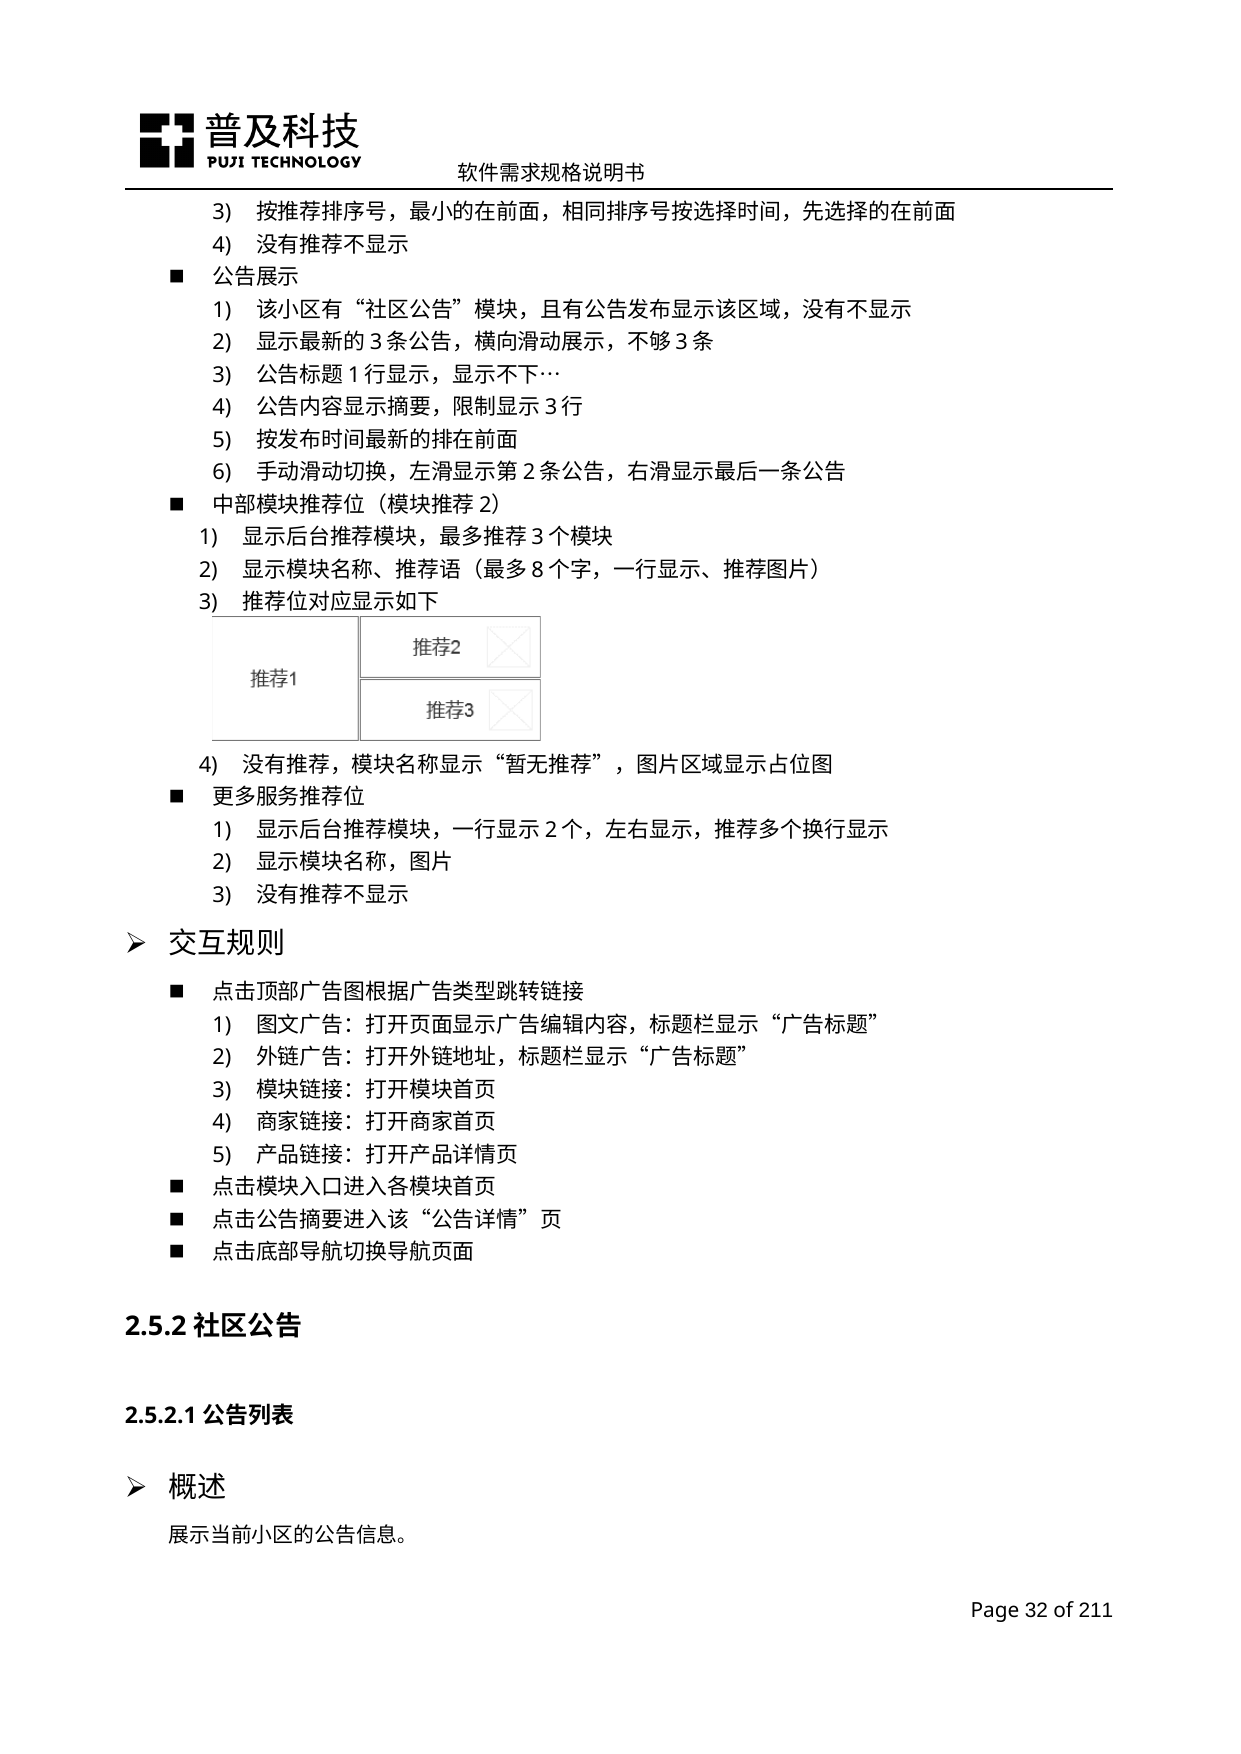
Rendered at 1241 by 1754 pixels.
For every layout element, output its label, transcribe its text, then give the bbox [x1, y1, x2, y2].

list 展示当前小区的公告信息。 [168, 1517, 1113, 1550]
list 概述 [124, 1452, 1113, 1517]
list 点击公告摘要进入该“公告详情”页 [168, 1201, 1113, 1234]
list 没有推荐，模块名称显示“暂无推荐”，图片区域显示占位图 [198, 746, 1113, 779]
list 显示模块名称，图片 [212, 844, 1113, 876]
list 推荐位对应显示如下 [198, 584, 1113, 616]
list 显示模块名称、推荐语（最多8个字，一行显示、推荐图片） [198, 551, 1113, 584]
list 显示后台推荐模块，最多推荐3个模块 [198, 519, 1113, 551]
picture [124, 103, 365, 180]
list 点击顶部广告图根据广告类型跳转链接 [168, 974, 1113, 1006]
list 点击底部导航切换导航页面 [168, 1234, 1113, 1266]
list 公告展示 [168, 259, 1113, 291]
subtitle 社区公告 [124, 1291, 1113, 1356]
list 中部模块推荐位（模块推荐2） [168, 486, 1113, 519]
list 按发布时间最新的排在前面 [212, 421, 1113, 454]
list 按推荐排序号，最小的在前面，相同排序号按选择时间，先选择的在前面 [212, 194, 1113, 226]
list 该小区有“社区公告”模块，且有公告发布显示该区域，没有不显示 [212, 291, 1113, 324]
list 点击模块入口进入各模块首页 [168, 1169, 1113, 1201]
list 产品链接：打开产品详情页 [212, 1136, 1113, 1169]
list 公告标题1行显示，显示不下… [212, 356, 1113, 389]
list 显示最新的3条公告，横向滑动展示，不够3条 [212, 324, 1113, 356]
list 外链广告：打开外链地址，标题栏显示“广告标题” [212, 1039, 1113, 1071]
list 手动滑动切换，左滑显示第2条公告，右滑显示最后一条公告 [212, 454, 1113, 486]
list 没有推荐不显示 [212, 876, 1113, 909]
list 商家链接：打开商家首页 [212, 1104, 1113, 1136]
list 模块链接：打开模块首页 [212, 1071, 1113, 1104]
list 公告内容显示摘要，限制显示3行 [212, 389, 1113, 421]
list 图文广告：打开页面显示广告编辑内容，标题栏显示“广告标题” [212, 1006, 1113, 1039]
picture [212, 616, 541, 741]
list 更多服务推荐位 [168, 779, 1113, 811]
list 交互规则 [124, 909, 1113, 974]
list 显示后台推荐模块，一行显示2个，左右显示，推荐多个换行显示 [212, 811, 1113, 844]
subtitle 公告列表 [124, 1381, 1113, 1446]
list 没有推荐不显示 [212, 226, 1113, 259]
